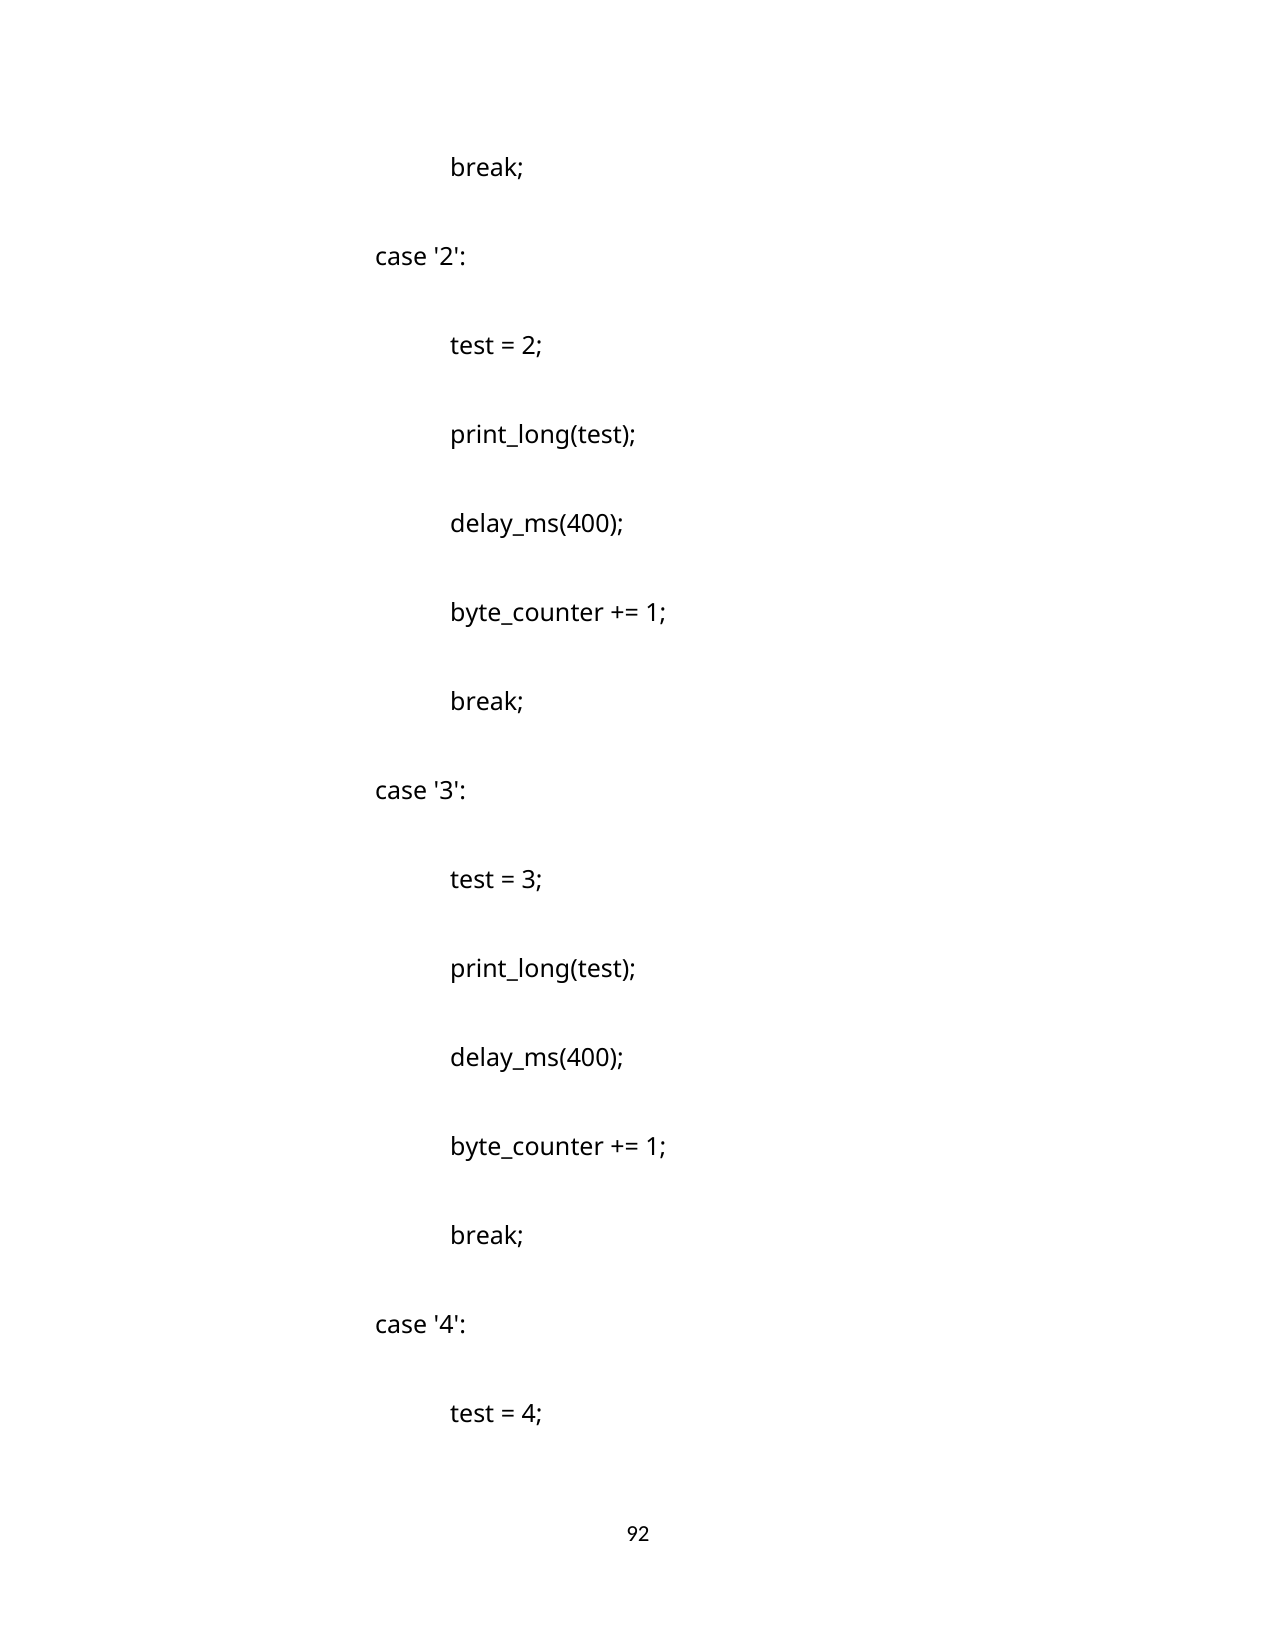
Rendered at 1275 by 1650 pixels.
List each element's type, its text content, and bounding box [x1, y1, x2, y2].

text delay_ms(400); [225, 1039, 1050, 1074]
text test = 3; [225, 862, 1050, 896]
text break; [225, 150, 1050, 184]
text test = 4; [225, 1395, 1050, 1429]
text break; [225, 684, 1050, 718]
text case '2': [225, 239, 1050, 273]
text test = 2; [225, 328, 1050, 362]
text byte_counter += 1; [225, 1128, 1050, 1163]
text case '3': [225, 773, 1050, 807]
text break; [225, 1217, 1050, 1252]
text byte_counter += 1; [225, 595, 1050, 629]
text case '4': [225, 1306, 1050, 1341]
text print_long(test); [225, 951, 1050, 985]
text print_long(test); [225, 417, 1050, 451]
text delay_ms(400); [225, 506, 1050, 540]
